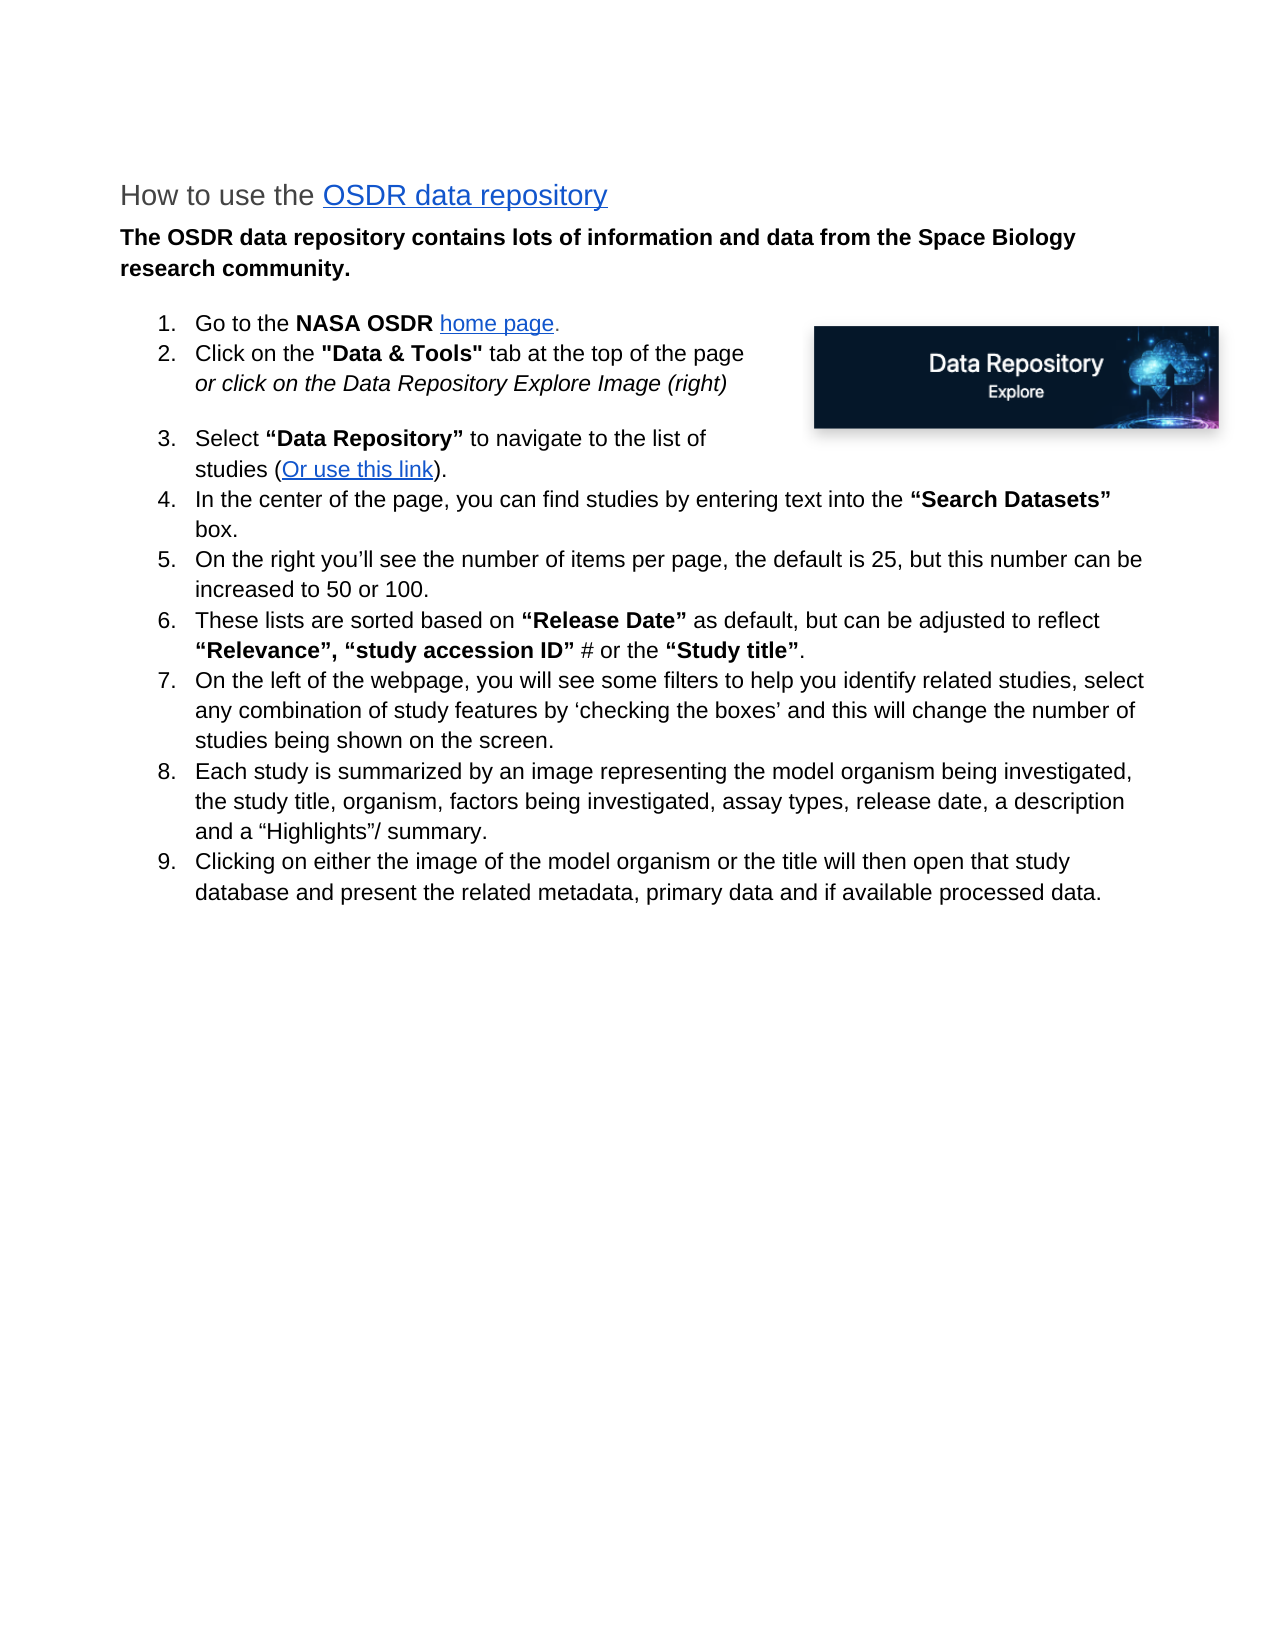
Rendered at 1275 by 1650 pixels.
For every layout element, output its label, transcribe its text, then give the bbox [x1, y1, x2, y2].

text The OSDR data repository contains lots of information and data from the Space Biology research community. [120, 224, 1155, 281]
picture [802, 314, 1250, 451]
list Each study is summarized by an image representing the model organism being investigated, the study title, organism, factors being investigated, assay types, release date, a description and a “Highlights”/ summary. [157, 758, 1155, 844]
list Click on the "Data & Tools" tab at the top of the page [157, 340, 802, 366]
list Clicking on either the image of the model organism or the title will then open that study database and present the related metadata, primary data and if available processed data. [157, 848, 1155, 905]
subtitle How to use the OSDR data repository [120, 177, 1155, 211]
list On the right you’ll see the number of items per page, the default is 25, but this number can be increased to 50 or 100. [157, 546, 1155, 603]
list These lists are sorted based on “Release Date” as default, but can be adjusted to reflect “Relevance”, “study accession ID” # or the “Study title”. [157, 607, 1155, 663]
list Go to the NASA OSDR home page. [157, 310, 1155, 336]
text or click on the Data Repository Explore Image (right) [120, 370, 802, 397]
list Select “Data Repository” to navigate to the list of studies (Or use this link). [157, 425, 1155, 482]
list In the center of the page, you can find studies by entering text into the “Search Datasets” box. [157, 486, 1155, 542]
list On the left of the webpage, you will see some filters to help you identify related studies, select any combination of study features by ‘checking the boxes’ and this will change the number of studies being shown on the screen. [157, 667, 1155, 754]
